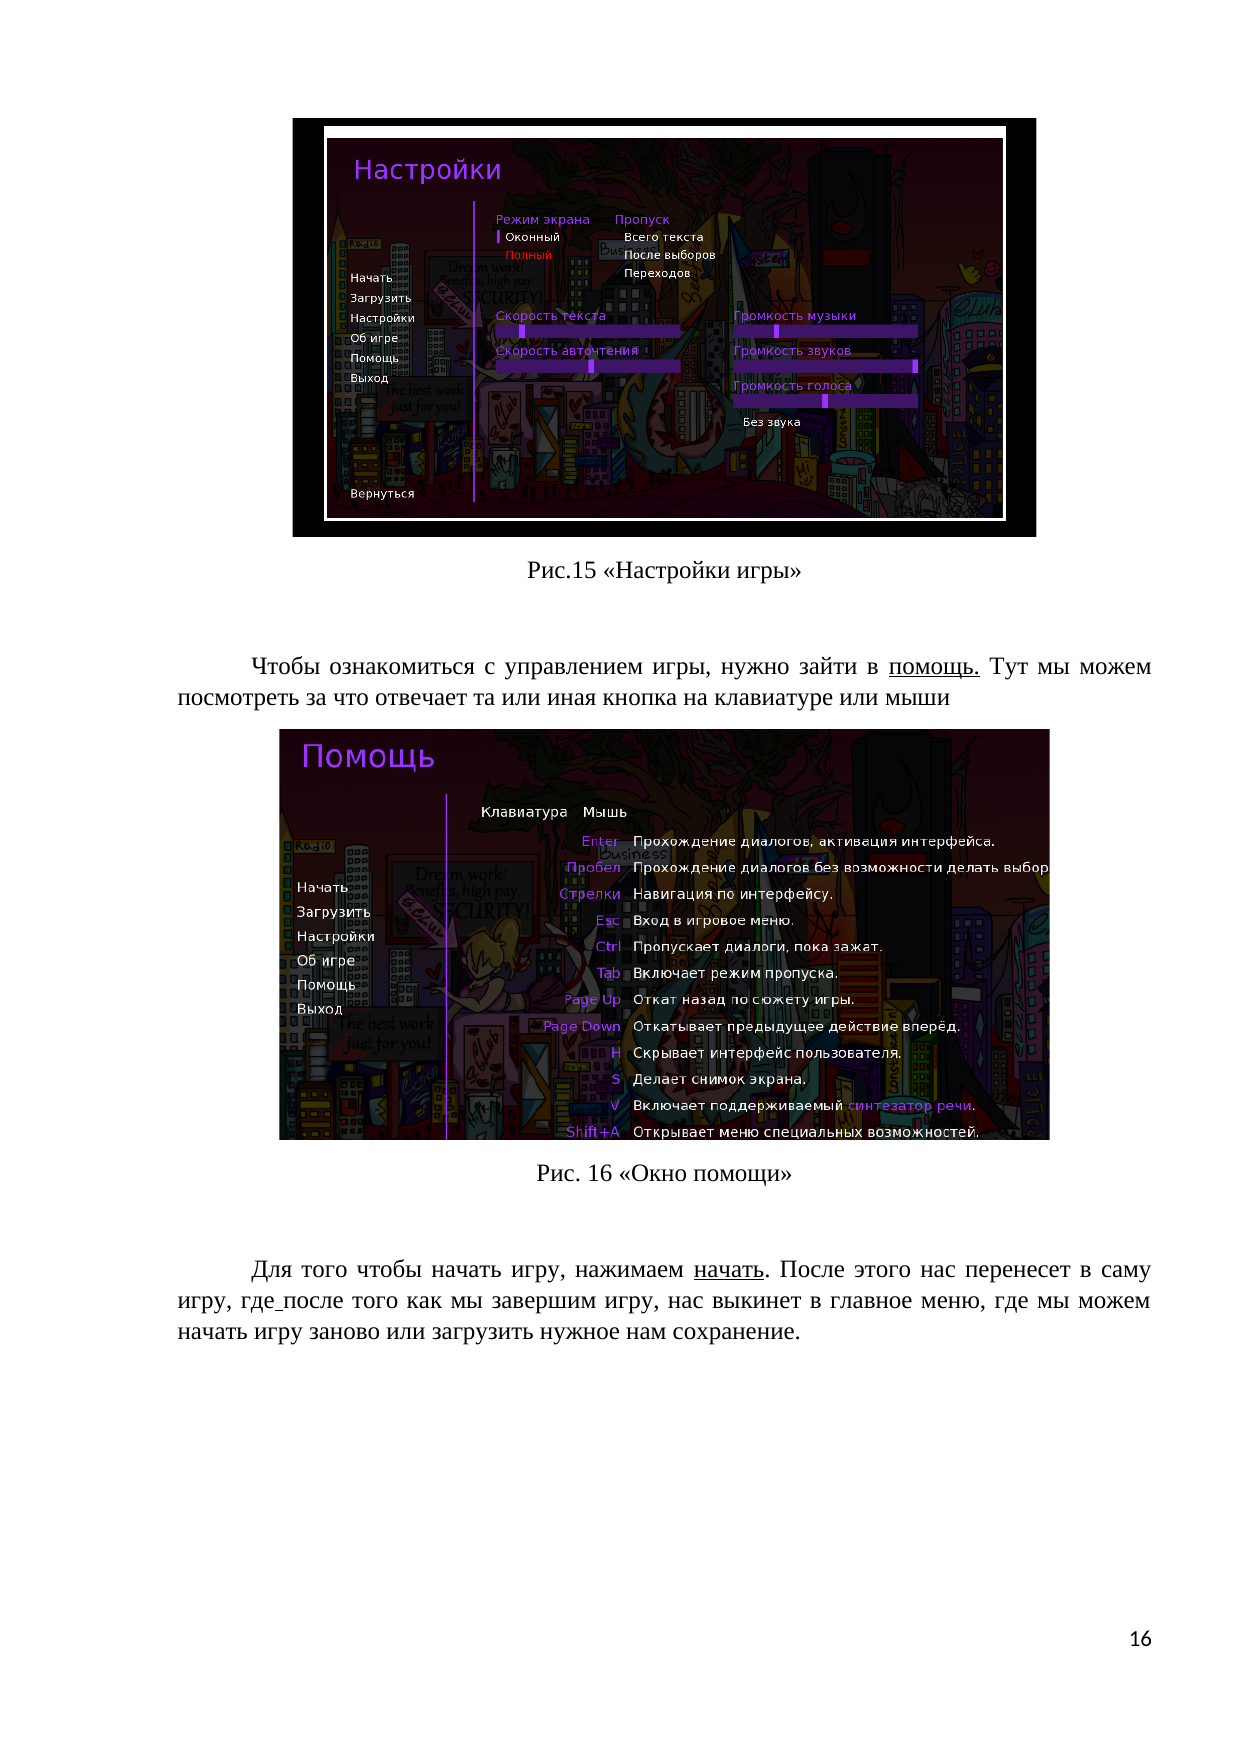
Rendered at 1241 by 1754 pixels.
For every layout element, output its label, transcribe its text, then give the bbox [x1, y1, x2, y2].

text Рис. 16 «Окно помощи» [177, 1158, 1152, 1187]
picture [279, 729, 1050, 1140]
text Чтобы ознакомиться с управлением игры, нужно зайти в помощь. Тут мы можем посмотреть за что отвечает та или иная кнопка на клавиатуре или мыши [177, 651, 1152, 711]
text Рис.15 «Настройки игры» [177, 555, 1152, 584]
picture [292, 118, 1037, 537]
text Для того чтобы начать игру, нажимаем начать. После этого нас перенесет в саму игру, где после того как мы завершим игру, нас выкинет в главное меню, где мы можем начать игру заново или загрузить нужное нам сохранение. [177, 1254, 1152, 1345]
